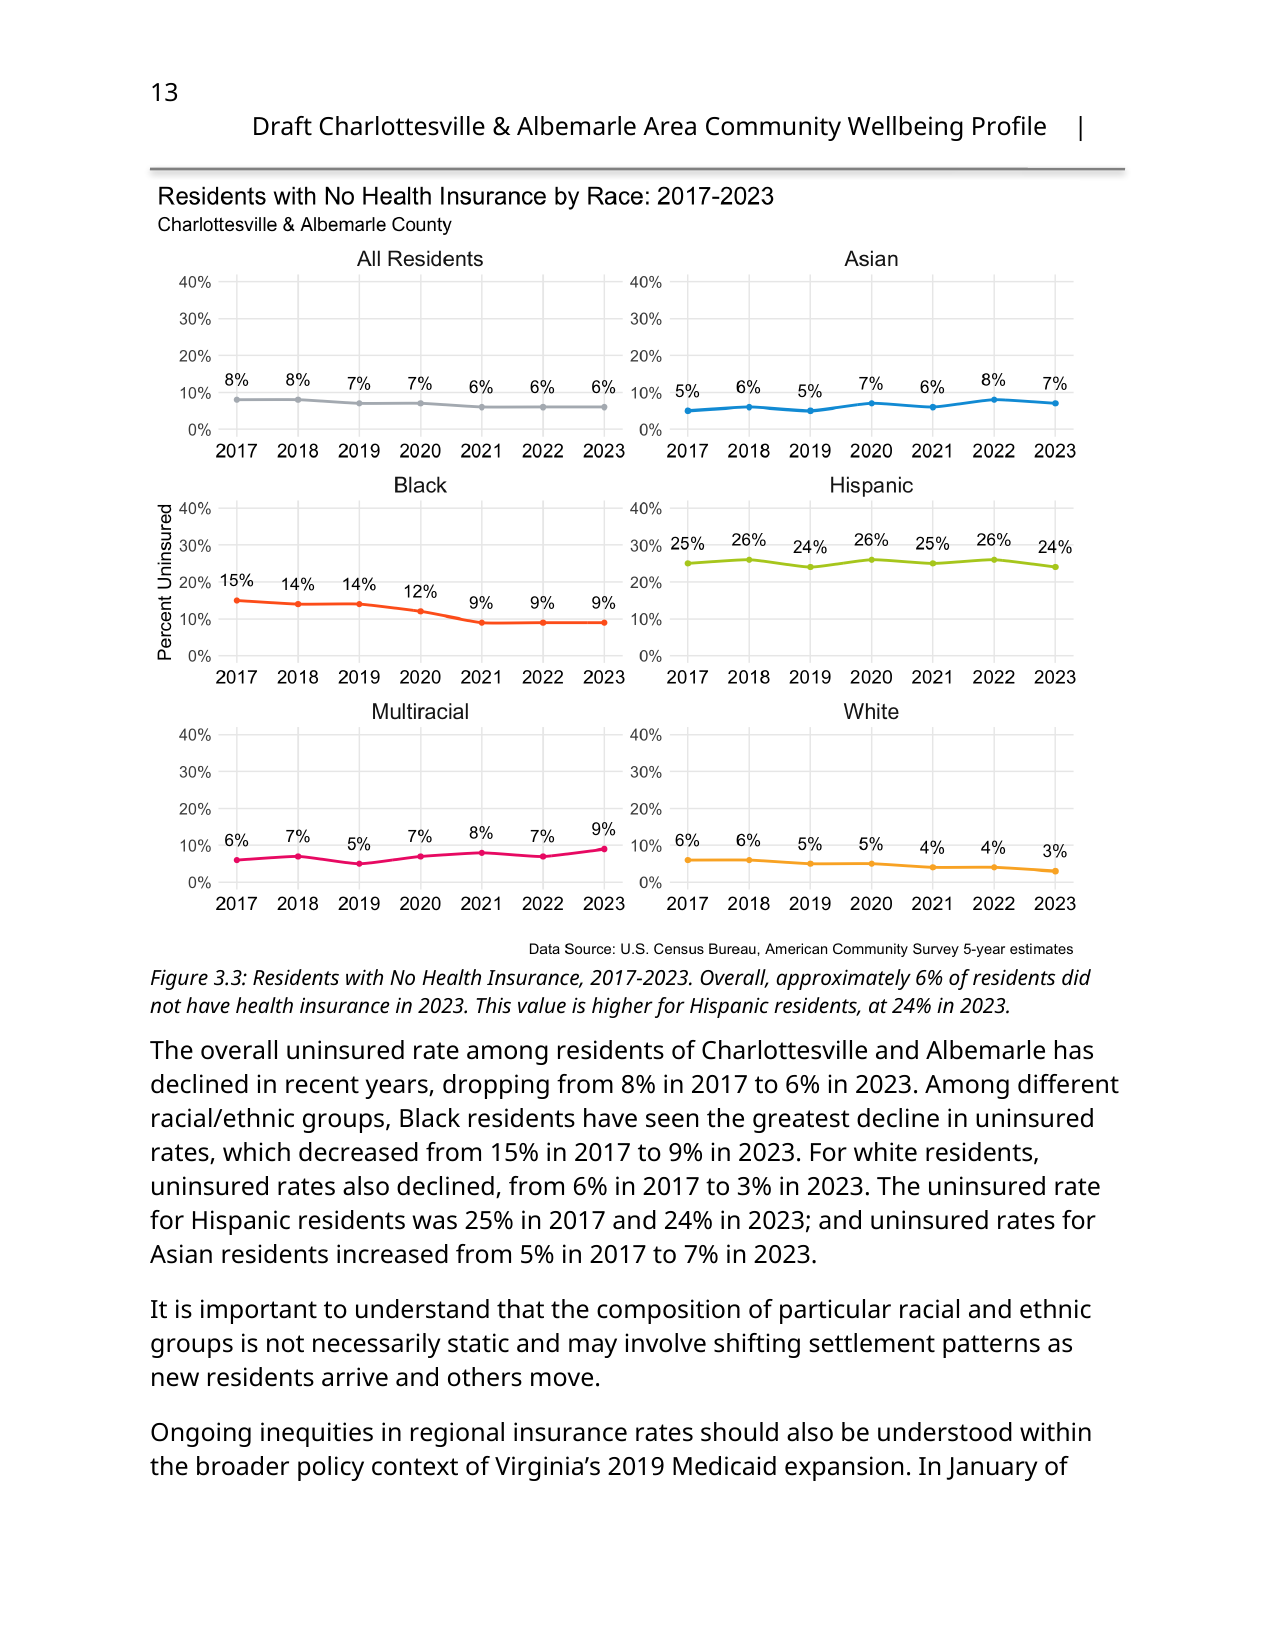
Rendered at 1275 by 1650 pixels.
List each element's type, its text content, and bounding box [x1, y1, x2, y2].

text It is important to understand that the composition of particular racial and ethnic groups is not necessarily static and may involve shifting settlement patterns as new residents arrive and others move. [150, 1292, 1125, 1394]
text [150, 1415, 1125, 1483]
text The overall uninsured rate among residents of Charlottesville and Albemarle has declined in recent years, dropping from 8% in 2017 to 6% in 2023. Among different racial/ethnic groups, Black residents have seen the greatest decline in uninsured rates, which decreased from 15% in 2017 to 9% in 2023. For white residents, uninsured rates also declined, from 6% in 2017 to 3% in 2023. The uninsured rate for Hispanic residents was 25% in 2017 and 24% in 2023; and uninsured rates for Asian residents increased from 5% in 2017 to 7% in 2023. [150, 1032, 1125, 1271]
picture [150, 180, 1080, 964]
